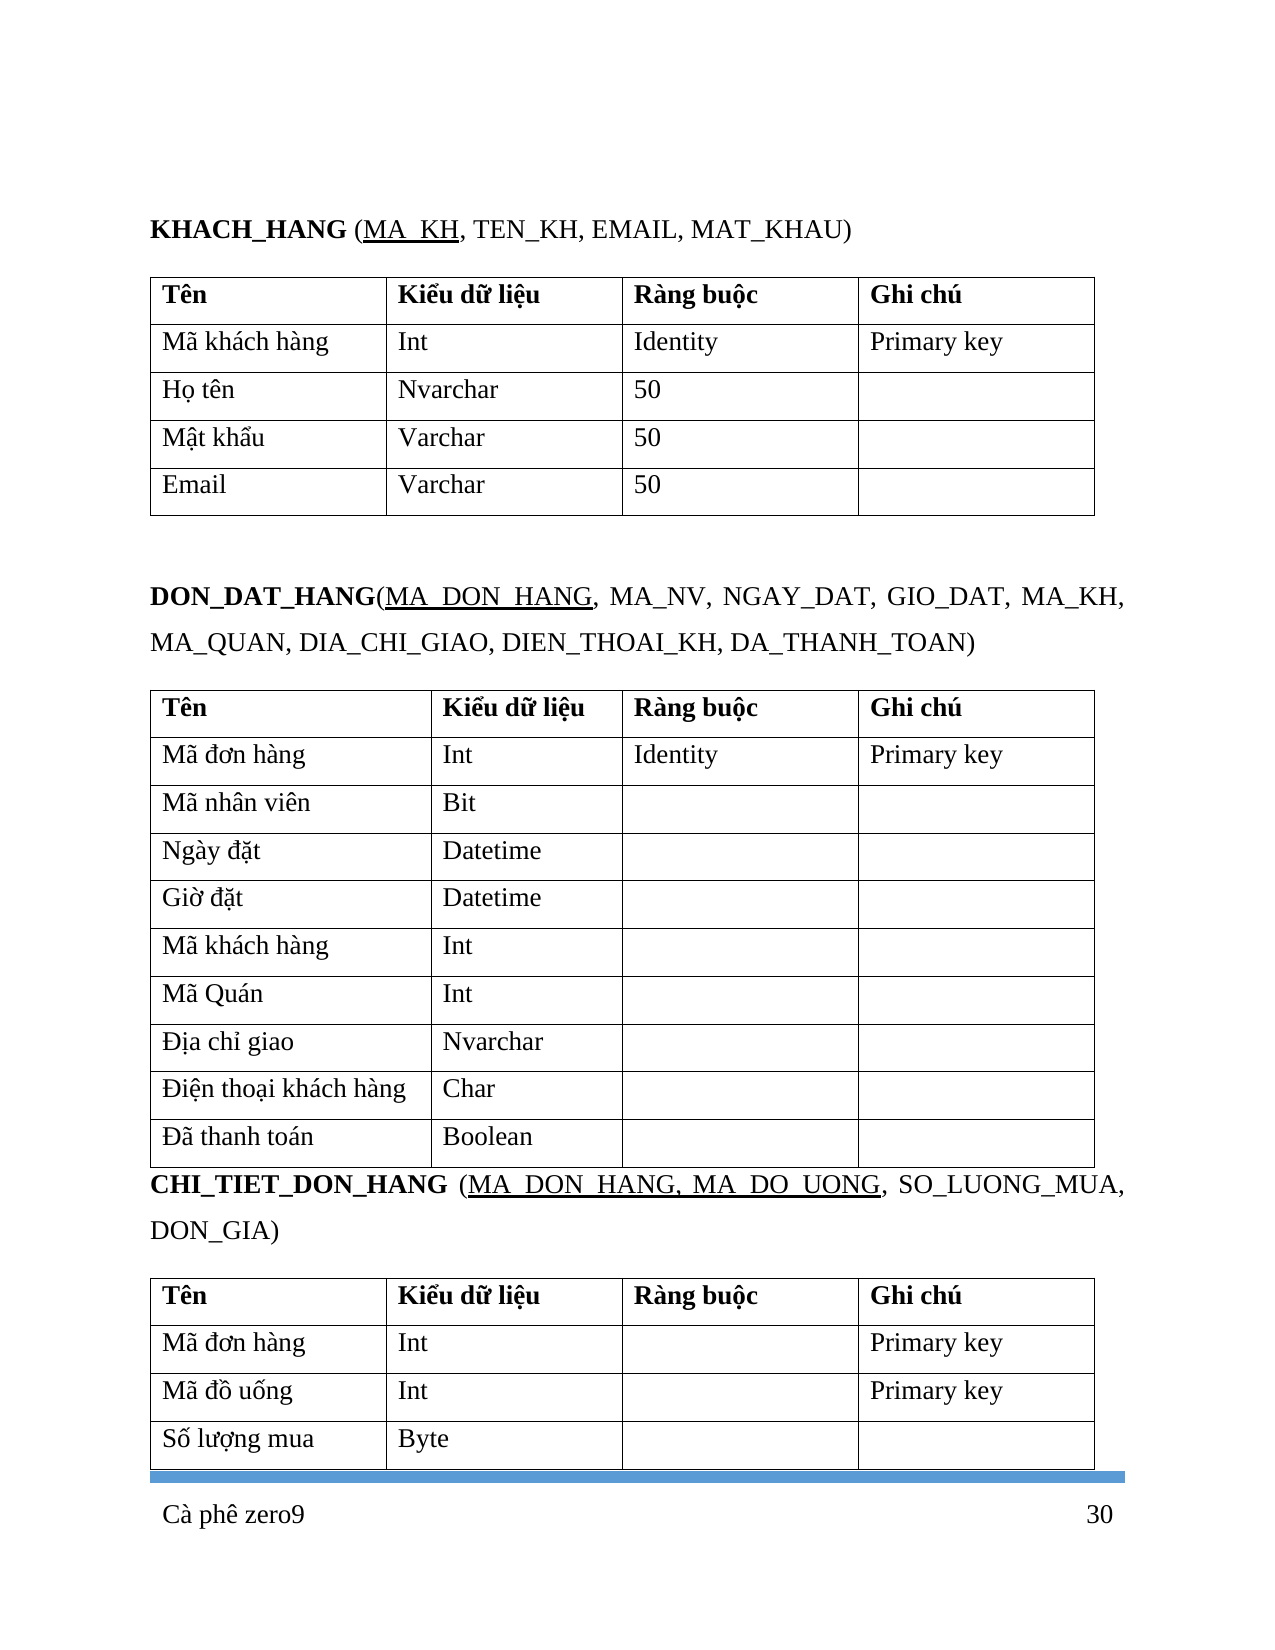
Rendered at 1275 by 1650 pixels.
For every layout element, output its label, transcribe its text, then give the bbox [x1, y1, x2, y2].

table_header Kiểu dữ liệu [387, 1279, 622, 1325]
table_cell Primary key [859, 1374, 1094, 1421]
table_header Tên [151, 1279, 386, 1325]
table_cell [859, 1120, 1094, 1167]
table_cell Byte [387, 1422, 622, 1468]
table_cell [859, 1422, 1094, 1468]
text KHACH_HANG (MA_KH, TEN_KH, EMAIL, MAT_KHAU) [150, 213, 1125, 244]
table_cell Datetime [432, 881, 622, 928]
table_cell Giờ đặt [151, 881, 431, 928]
table_cell [623, 977, 858, 1023]
table_cell 50 [623, 373, 858, 420]
table_cell [859, 373, 1094, 420]
table_cell [623, 1326, 858, 1373]
table_cell Primary key [859, 738, 1094, 785]
table_cell Điện thoại khách hàng [151, 1072, 431, 1119]
table_cell Nvarchar [387, 373, 622, 420]
table_cell Mã Quán [151, 977, 431, 1023]
table_cell Varchar [387, 421, 622, 467]
table_cell [859, 929, 1094, 976]
table_cell [859, 469, 1094, 515]
table_cell [859, 1025, 1094, 1071]
table_cell Địa chỉ giao [151, 1025, 431, 1071]
table_cell [859, 834, 1094, 880]
table_cell [623, 786, 858, 833]
table_cell Nvarchar [432, 1025, 622, 1071]
text CHI_TIET_DON_HANG (MA_DON_HANG, MA_DO_UONG, SO_LUONG_MUA, DON_GIA) [150, 1168, 1125, 1246]
table_cell Identity [623, 325, 858, 372]
table_cell Họ tên [151, 373, 386, 420]
table_cell Mã nhân viên [151, 786, 431, 833]
table_cell [859, 881, 1094, 928]
table_cell [623, 881, 858, 928]
table_header Tên [151, 691, 431, 737]
table_cell Boolean [432, 1120, 622, 1167]
table_cell Int [432, 738, 622, 785]
table_cell Varchar [387, 469, 622, 515]
table_cell [623, 1072, 858, 1119]
table_cell 50 [623, 469, 858, 515]
table_cell Int [432, 929, 622, 976]
table_cell [859, 1072, 1094, 1119]
table_cell Int [387, 325, 622, 372]
table_cell Đã thanh toán [151, 1120, 431, 1167]
text DON_DAT_HANG(MA_DON_HANG, MA_NV, NGAY_DAT, GIO_DAT, MA_KH, MA_QUAN, DIA_CHI_GIAO, DIEN_THOAI_KH, DA_THANH_TOAN) [150, 579, 1125, 657]
table_cell Mã đồ uống [151, 1374, 386, 1421]
table_header Tên [151, 278, 386, 324]
table_header Ghi chú [859, 691, 1094, 737]
table_header Kiểu dữ liệu [387, 278, 622, 324]
table_cell Int [387, 1374, 622, 1421]
table_cell Mã đơn hàng [151, 738, 431, 785]
table_cell Mã đơn hàng [151, 1326, 386, 1373]
table_cell [623, 929, 858, 976]
table_header Ràng buộc [623, 1279, 858, 1325]
table_cell Datetime [432, 834, 622, 880]
table_cell [623, 834, 858, 880]
table_cell Primary key [859, 1326, 1094, 1373]
table_cell Mã khách hàng [151, 929, 431, 976]
table_cell Email [151, 469, 386, 515]
table_cell Ngày đặt [151, 834, 431, 880]
table_header Kiểu dữ liệu [432, 691, 622, 737]
table_cell [623, 1422, 858, 1468]
table_cell Bit [432, 786, 622, 833]
table_header Ràng buộc [623, 278, 858, 324]
table_cell Char [432, 1072, 622, 1119]
table_cell Mật khẩu [151, 421, 386, 467]
table_cell Int [432, 977, 622, 1023]
table_cell [859, 421, 1094, 467]
table_cell [859, 977, 1094, 1023]
table_cell [859, 786, 1094, 833]
table_cell Mã khách hàng [151, 325, 386, 372]
table_cell [623, 1025, 858, 1071]
table_cell [623, 1374, 858, 1421]
table_cell 50 [623, 421, 858, 467]
table_header Ghi chú [859, 278, 1094, 324]
table_cell Int [387, 1326, 622, 1373]
table_cell Primary key [859, 325, 1094, 372]
table_cell [623, 1120, 858, 1167]
table_cell Identity [623, 738, 858, 785]
table_header Ghi chú [859, 1279, 1094, 1325]
table_header Ràng buộc [623, 691, 858, 737]
table_cell Số lượng mua [151, 1422, 386, 1468]
